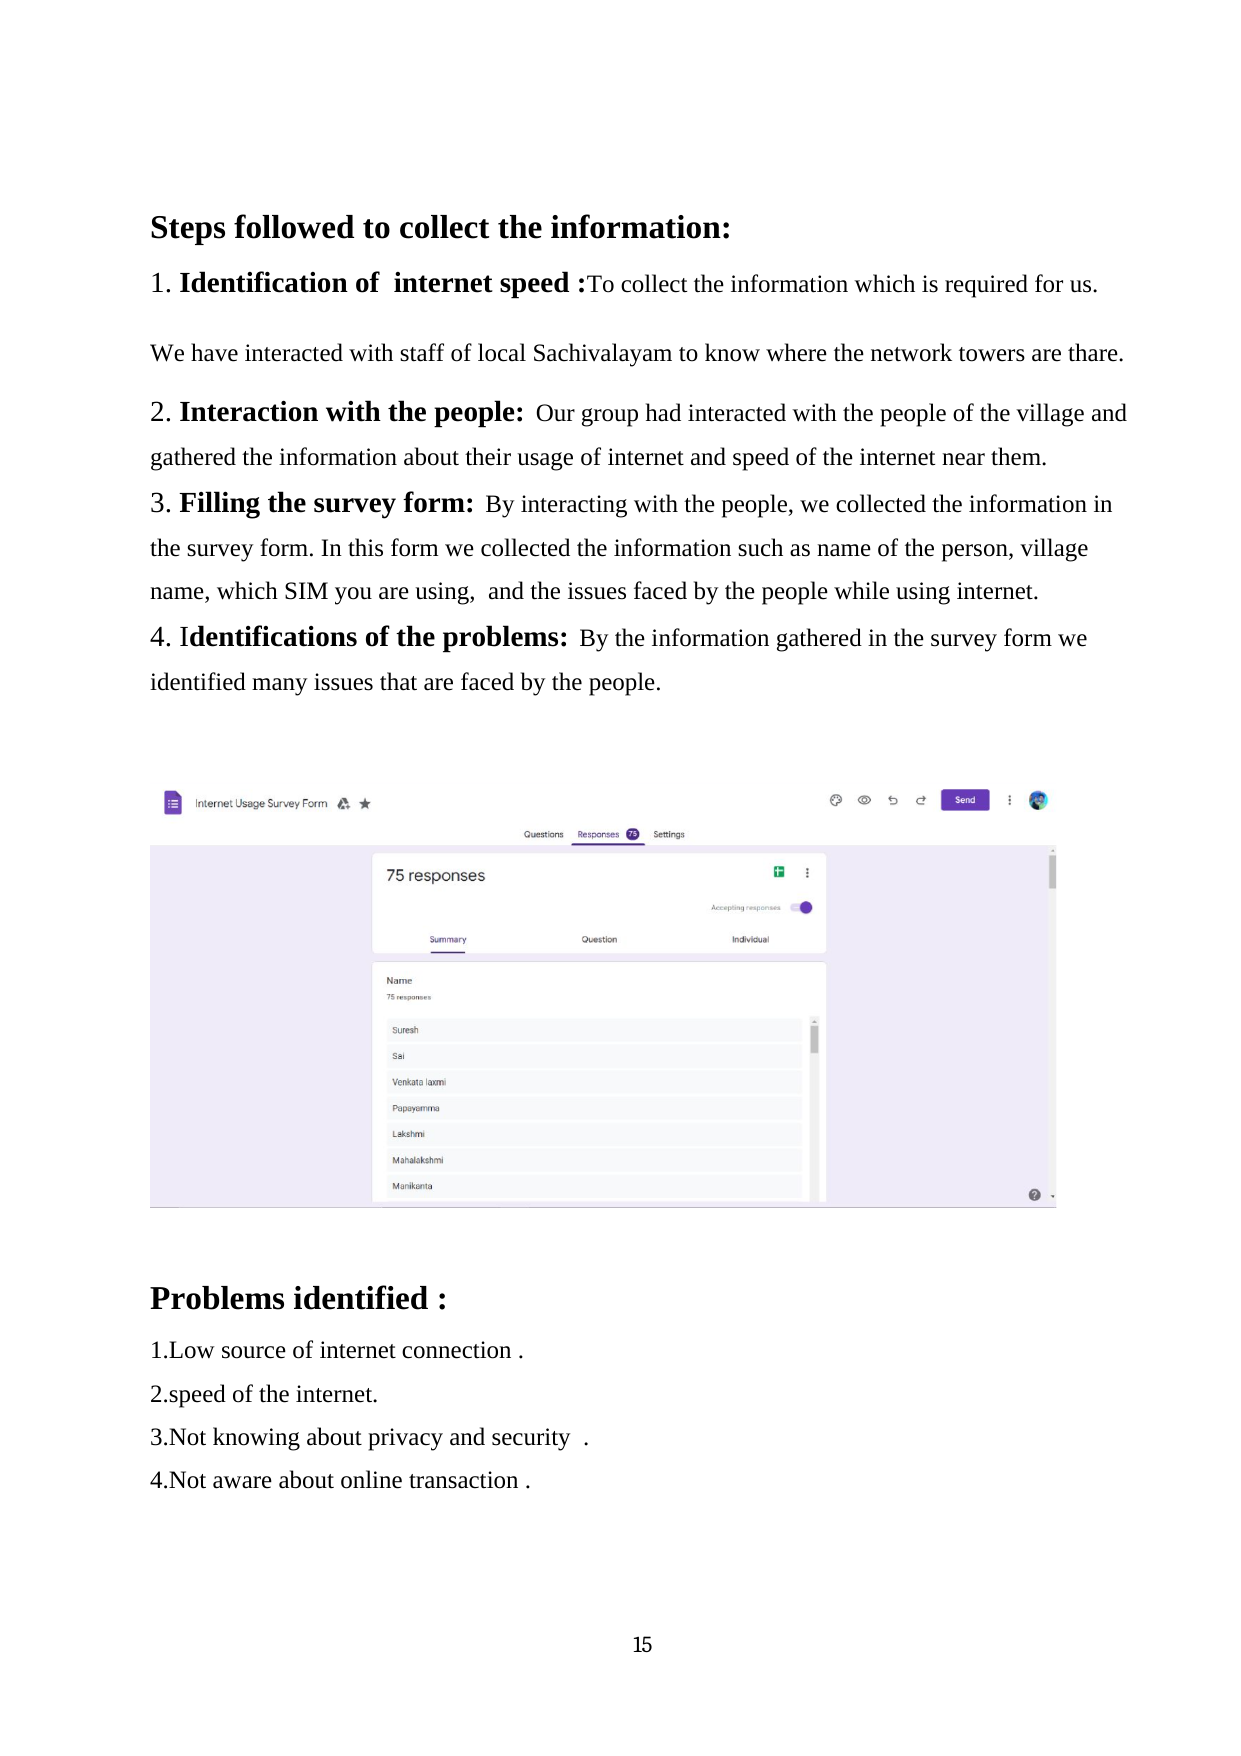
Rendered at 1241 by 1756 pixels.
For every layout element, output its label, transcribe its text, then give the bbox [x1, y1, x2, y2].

text 3.Not knowing about privacy and security . [150, 1422, 1135, 1451]
text 3. Filling the survey form: By interacting with the people, we collected the information in the survey form. In this form we collected the information such as name of the person, village name, which SIM you are using, and the issues faced by the people while using internet. [150, 485, 1135, 605]
text 2.speed of the internet. [150, 1379, 1135, 1407]
text Steps followed to collect the information: [150, 207, 1135, 246]
text 4.Not aware about online transaction . [150, 1465, 1135, 1494]
text 1.Low source of internet connection . [150, 1336, 1135, 1364]
text 1. Identification of internet speed :To collect the information which is required for us. We have interacted with staff of local Sachivalayam to know where the network towers are thare. [150, 265, 1135, 370]
picture [150, 782, 1057, 1208]
text Problems identified : [150, 1278, 1135, 1316]
text 4. Identifications of the problems: By the information gathered in the survey form we identified many issues that are faced by the people. [150, 619, 1135, 696]
text 2. Interaction with the people: Our group had interacted with the people of the village and gathered the information about their usage of internet and speed of the internet near them. [150, 394, 1135, 471]
